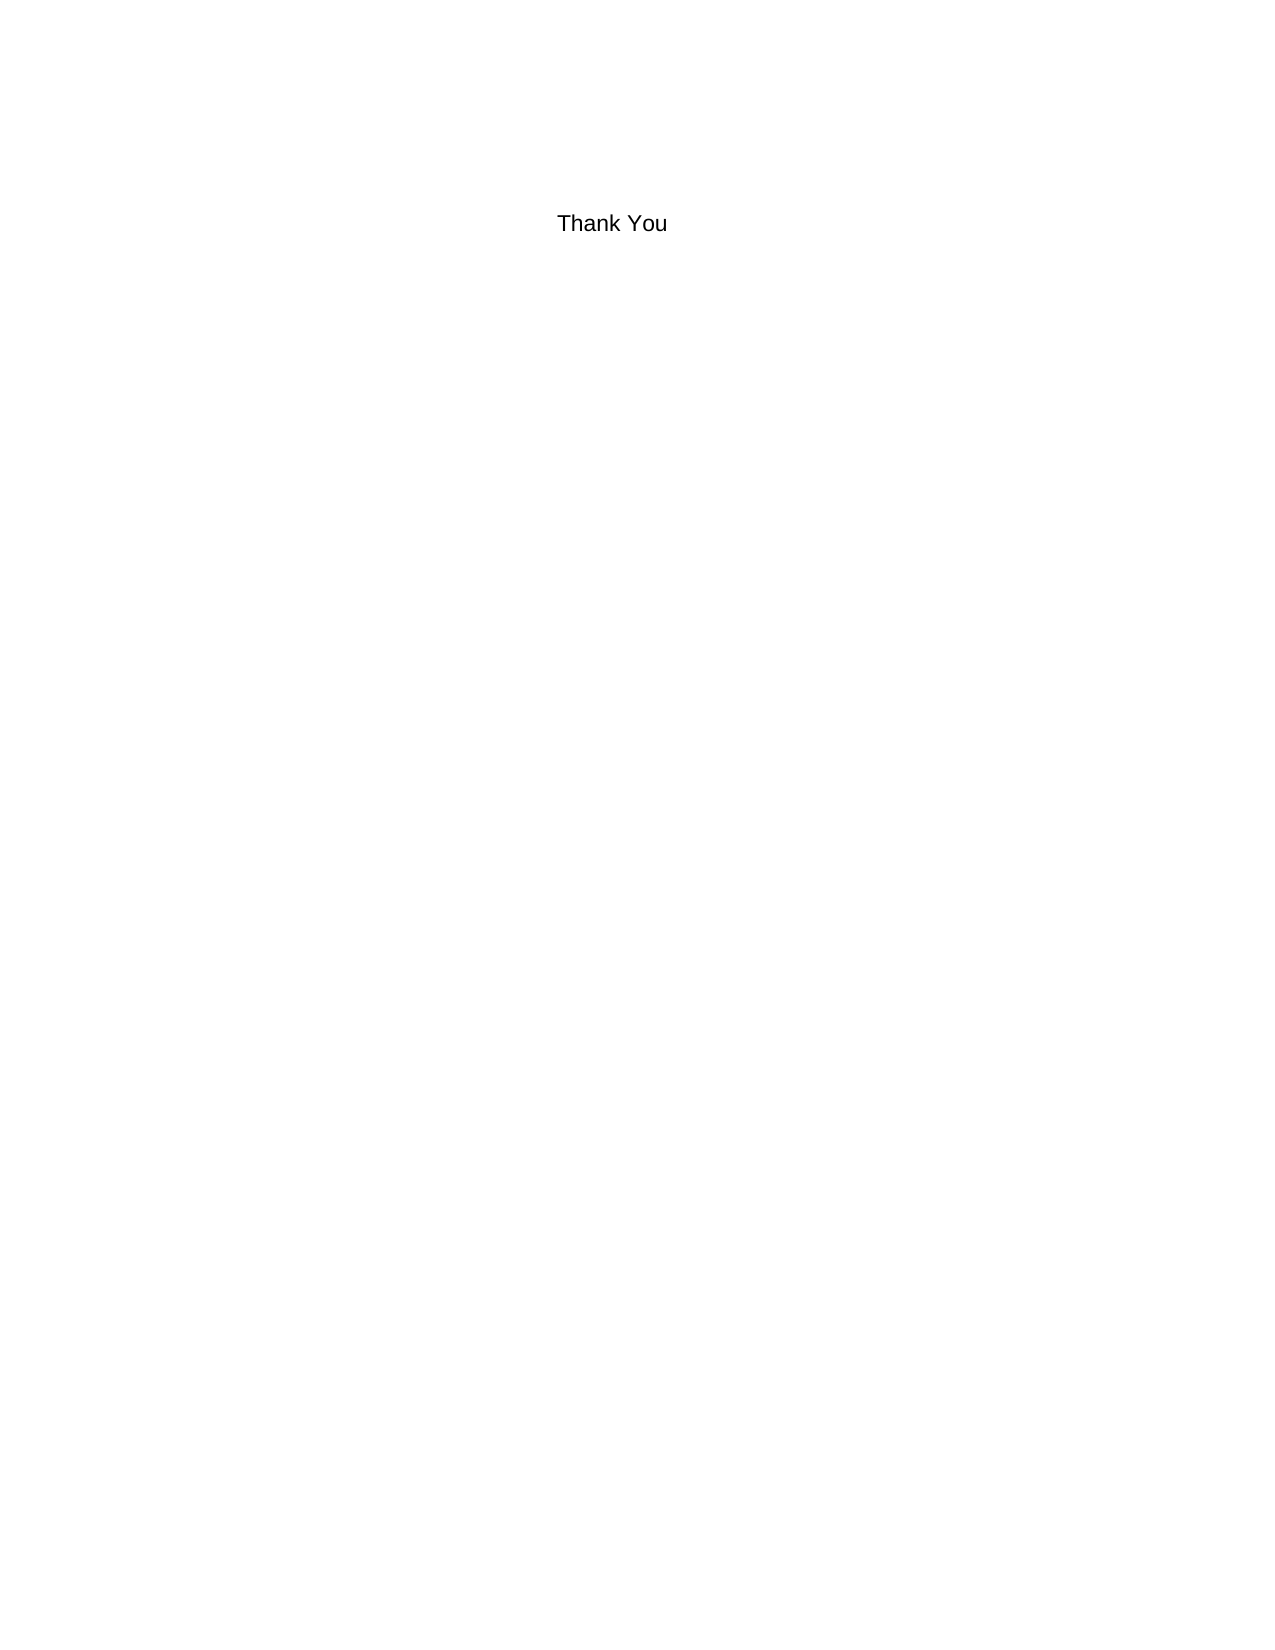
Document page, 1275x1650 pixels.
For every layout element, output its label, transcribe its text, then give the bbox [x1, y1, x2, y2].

text Thank You [525, 210, 1125, 237]
